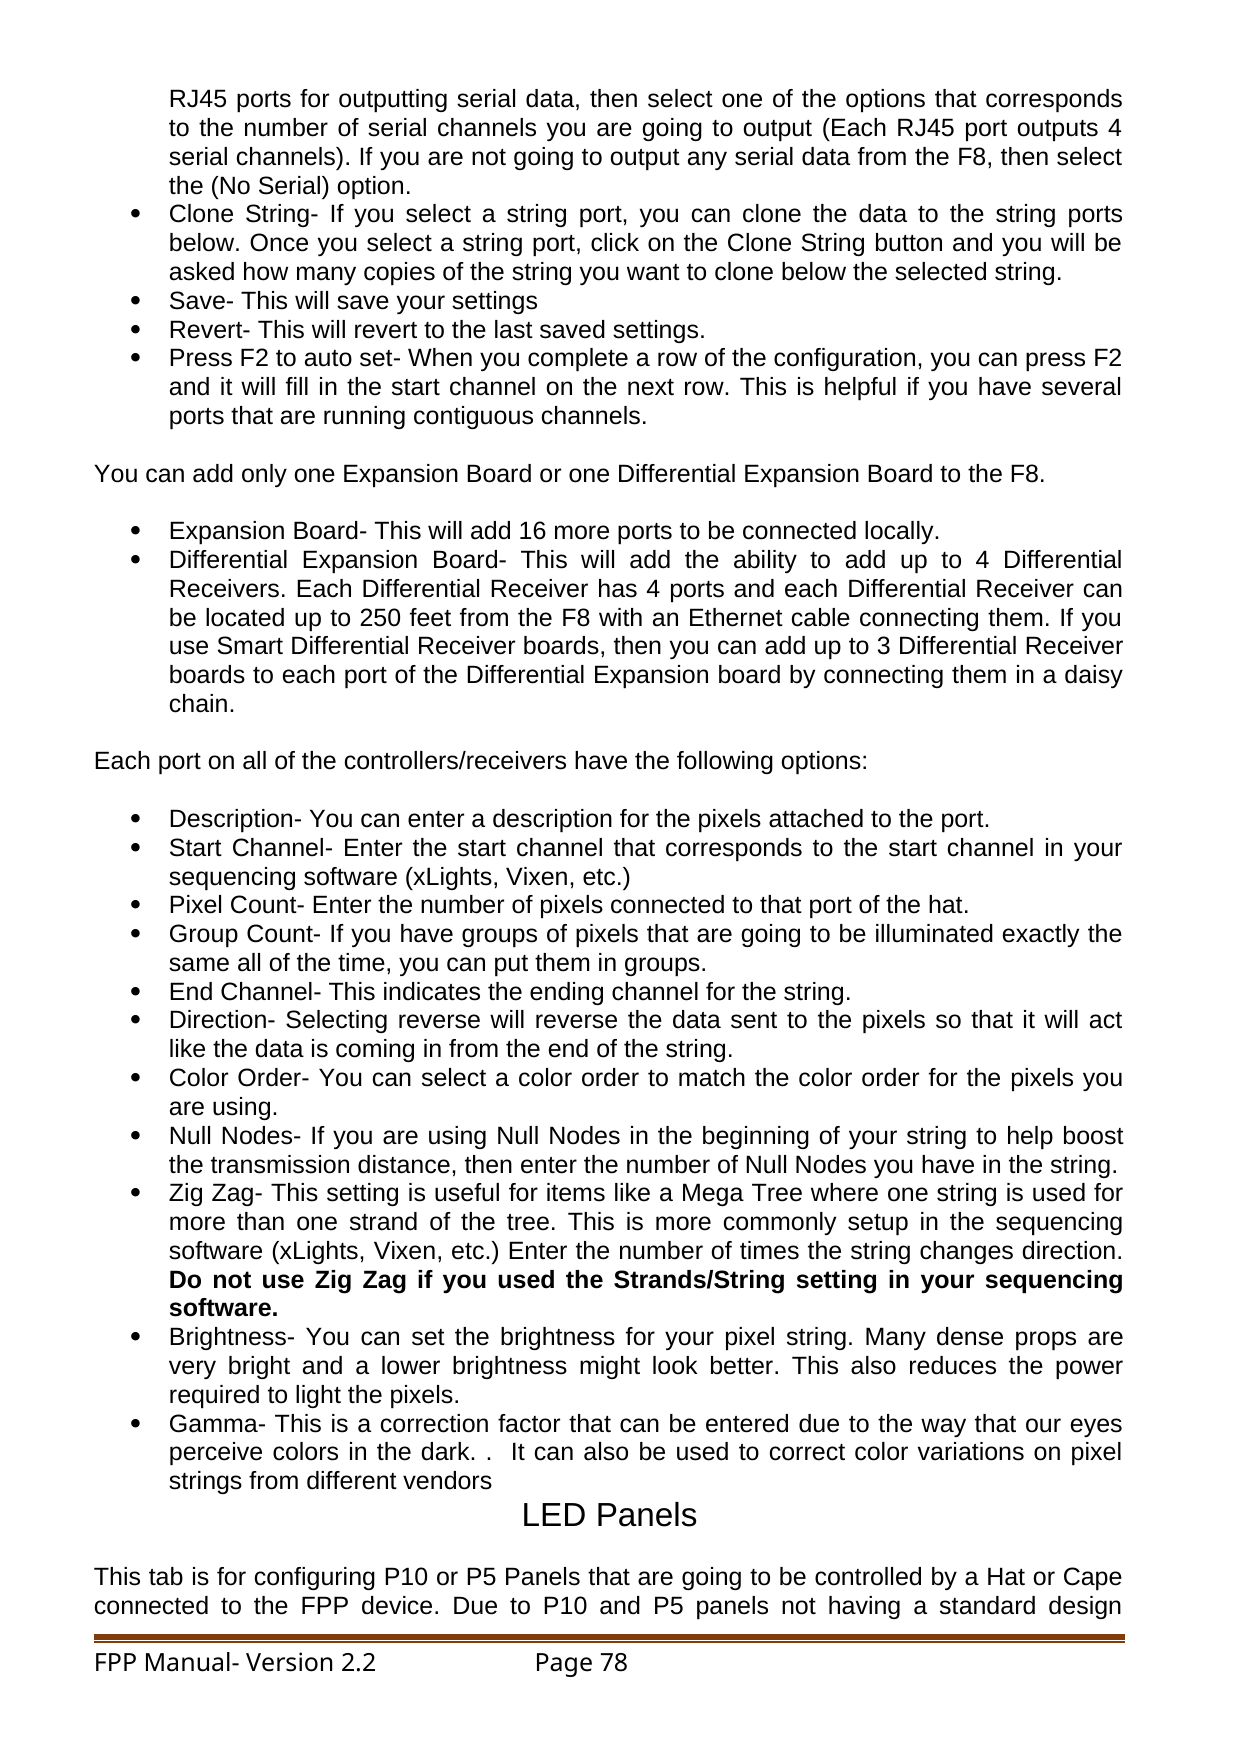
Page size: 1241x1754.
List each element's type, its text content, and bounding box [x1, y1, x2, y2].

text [94, 1562, 1125, 1619]
list Differential Expansion Board- This will add the ability to add up to 4 Differential Receivers. Each Differential Receiver has 4 ports and each Differential Receiver can be located up to 250 feet from the F8 with an Ethernet cable connecting them. If you use Smart Differential Receiver boards, then you can add up to 3 Differential Receiver boards to each port of the Differential Expansion board by connecting them in a daisy chain. [131, 545, 1125, 717]
list Brightness- You can set the brightness for your pixel string. Many dense props are very bright and a lower brightness might look better. This also reduces the power required to light the pixels. [131, 1322, 1125, 1408]
list Pixel Count- Enter the number of pixels connected to that port of the hat. [131, 890, 1125, 919]
list Color Order- You can select a color order to match the color order for the pixels you are using. [131, 1063, 1125, 1121]
list End Channel- This indicates the ending channel for the string. [131, 977, 1125, 1006]
list Start Channel- Enter the start channel that corresponds to the start channel in your sequencing software (xLights, Vixen, etc.) [131, 833, 1125, 890]
text Each port on all of the controllers/receivers have the following options: [94, 746, 1125, 775]
list Press F2 to auto set- When you complete a row of the configuration, you can press F2 and it will fill in the start channel on the next row. This is helpful if you have several ports that are running contiguous channels. [131, 343, 1125, 430]
list Description- You can enter a description for the pixels attached to the port. [131, 804, 1125, 833]
list Save- This will save your settings [131, 286, 1125, 314]
list Revert- This will revert to the last saved settings. [131, 314, 1125, 343]
list Direction- Selecting reverse will reverse the data sent to the pixels so that it will act like the data is coming in from the end of the string. [131, 1006, 1125, 1063]
list Null Nodes- If you are using Null Nodes in the beginning of your string to help boost the transmission distance, then enter the number of Null Nodes you have in the string. [131, 1121, 1125, 1178]
list Gamma- This is a correction factor that can be entered due to the way that our eyes perceive colors in the dark. . It can also be used to correct color variations on pixel strings from different vendors [131, 1408, 1125, 1495]
list Clone String- If you select a string port, you can clone the data to the string ports below. Once you select a string port, click on the Clone String button and you will be asked how many copies of the string you want to clone below the selected string. [131, 199, 1125, 286]
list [131, 84, 1125, 199]
text You can add only one Expansion Board or one Differential Expansion Board to the F8. [94, 458, 1125, 487]
list Expansion Board- This will add 16 more ports to be connected locally. [131, 516, 1125, 545]
list Zig Zag- This setting is useful for items like a Mega Tree where one string is used for more than one strand of the tree. This is more commonly setup in the sequencing software (xLights, Vixen, etc.) Enter the number of times the string changes direction. Do not use Zig Zag if you used the Strands/String setting in your sequencing software. [131, 1178, 1125, 1322]
subtitle LED Panels [94, 1495, 1125, 1533]
list Group Count- If you have groups of pixels that are going to be illuminated exactly the same all of the time, you can put them in groups. [131, 919, 1125, 977]
